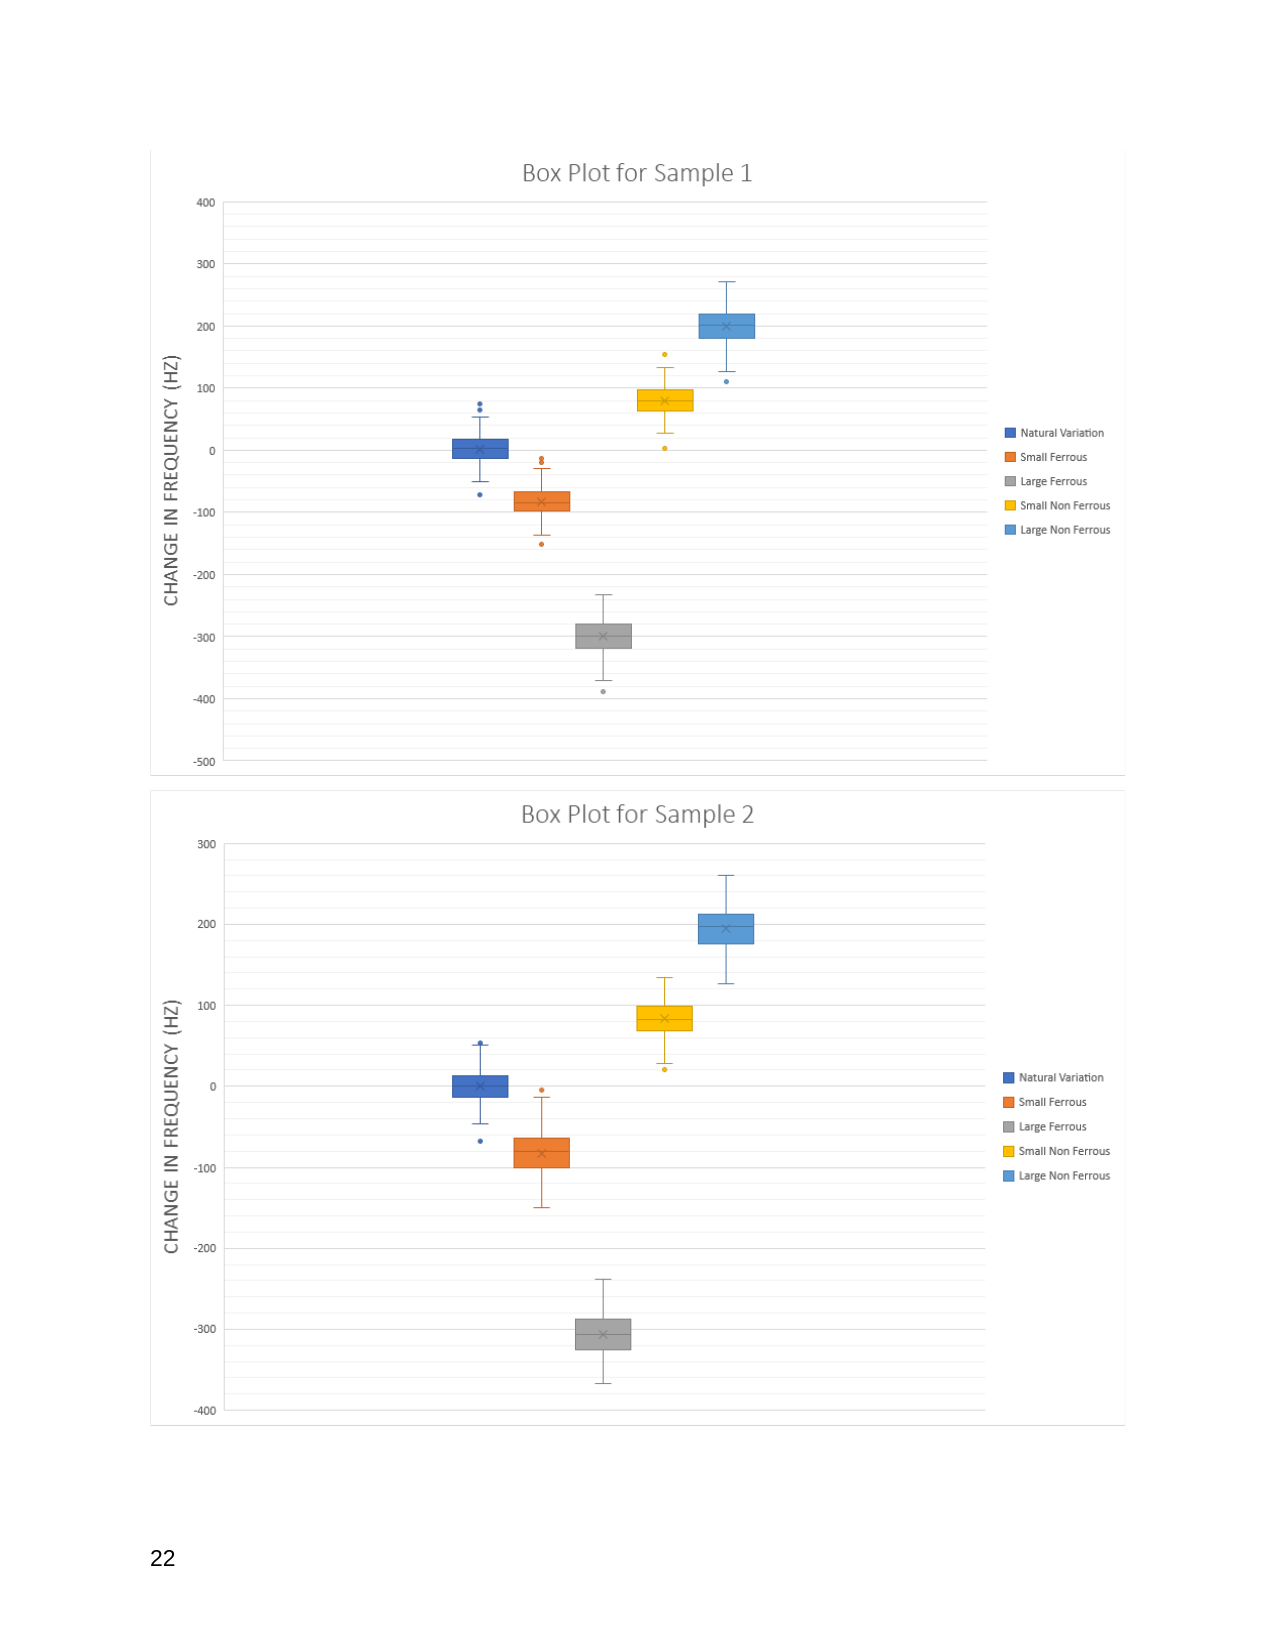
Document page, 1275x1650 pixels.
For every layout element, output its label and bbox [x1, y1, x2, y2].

picture [150, 790, 1125, 1426]
picture [150, 150, 1125, 777]
